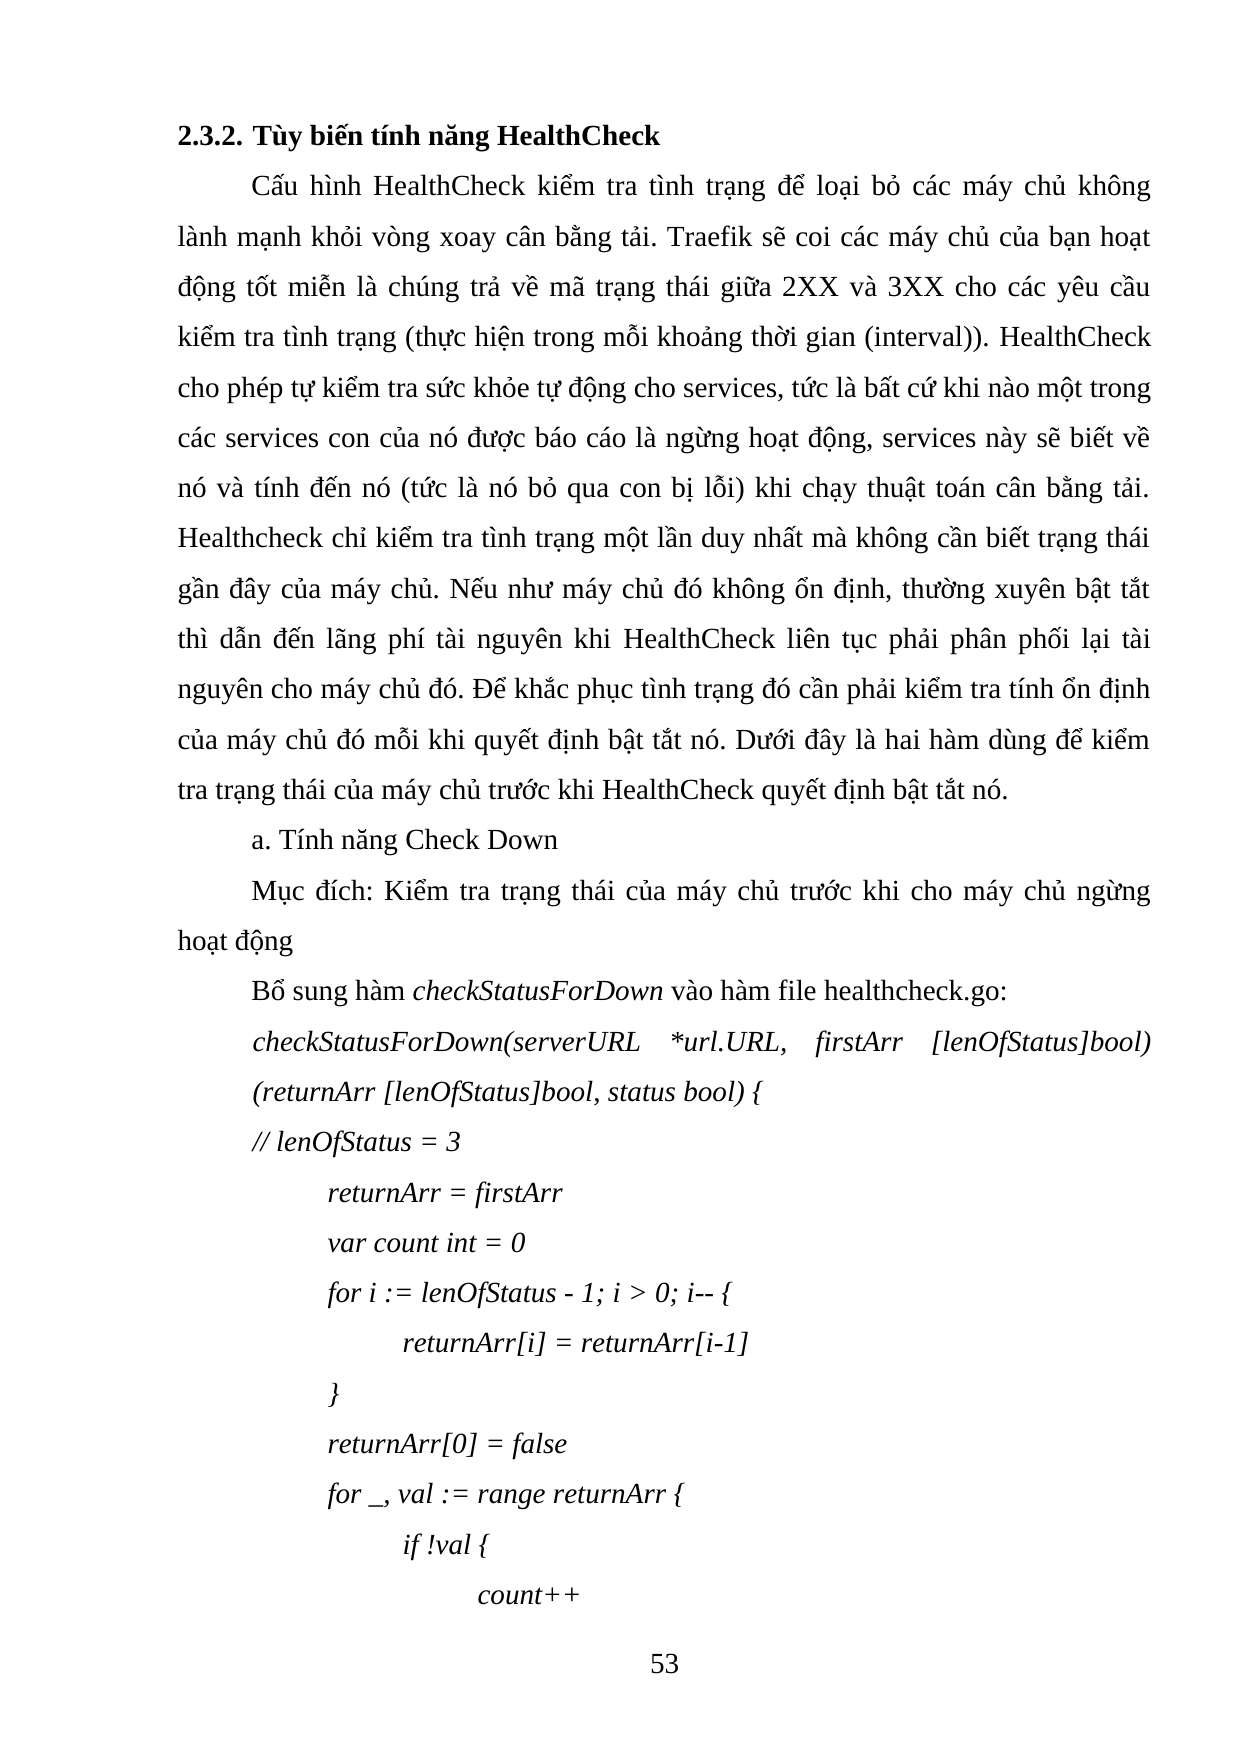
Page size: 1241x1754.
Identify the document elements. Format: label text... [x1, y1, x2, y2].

text // lenOfStatus = 3 [252, 1124, 1152, 1158]
text for i := lenOfStatus - 1; i > 0; i-- { [252, 1275, 1152, 1309]
text returnArr = firstArr [252, 1175, 1152, 1208]
text count++ [252, 1577, 1152, 1611]
text returnArr[0] = false [252, 1426, 1152, 1460]
text for _, val := range returnArr { [252, 1477, 1152, 1510]
text Bổ sung hàm checkStatusForDown vào hàm file healthcheck.go: [177, 973, 1152, 1007]
text var count int = 0 [252, 1225, 1152, 1258]
text Cấu hình HealthCheck kiểm tra tình trạng để loại bỏ các máy chủ không lành mạnh khỏi vòng xoay cân bằng tải. Traefik sẽ coi các máy chủ của bạn hoạt động tốt miễn là chúng trả về mã trạng thái giữa 2XX và 3XX cho các yêu cầu kiểm tra tình trạng (thực hiện trong mỗi khoảng thời gian (interval)). HealthCheck cho phép tự kiểm tra sức khỏe tự động cho services, tức là bất cứ khi nào một trong các services con của nó được báo cáo là ngừng hoạt động, services này sẽ biết về nó và tính đến nó (tức là nó bỏ qua con bị lỗi) khi chạy thuật toán cân bằng tải. Healthcheck chỉ kiểm tra tình trạng một lần duy nhất mà không cần biết trạng thái gần đây của máy chủ. Nếu như máy chủ đó không ổn định, thường xuyên bật tắt thì dẫn đến lãng phí tài nguyên khi HealthCheck liên tục phải phân phối lại tài nguyên cho máy chủ đó. Để khắc phục tình trạng đó cần phải kiểm tra tính ổn định của máy chủ đó mỗi khi quyết định bật tắt nó. Dưới đây là hai hàm dùng để kiểm tra trạng thái của máy chủ trước khi HealthCheck quyết định bật tắt nó. [177, 168, 1152, 806]
text Mục đích: Kiểm tra trạng thái của máy chủ trước khi cho máy chủ ngừng hoạt động [177, 873, 1152, 957]
text returnArr[i] = returnArr[i-1] [252, 1326, 1152, 1359]
subtitle a. Tính năng Check Down [251, 822, 1152, 856]
text } [252, 1376, 1152, 1409]
list Tùy biến tính năng HealthCheck [177, 118, 1152, 152]
text if !val { [252, 1527, 1152, 1560]
text checkStatusForDown(serverURL *url.URL, firstArr [lenOfStatus]bool) (returnArr [lenOfStatus]bool, status bool) { [252, 1024, 1152, 1108]
